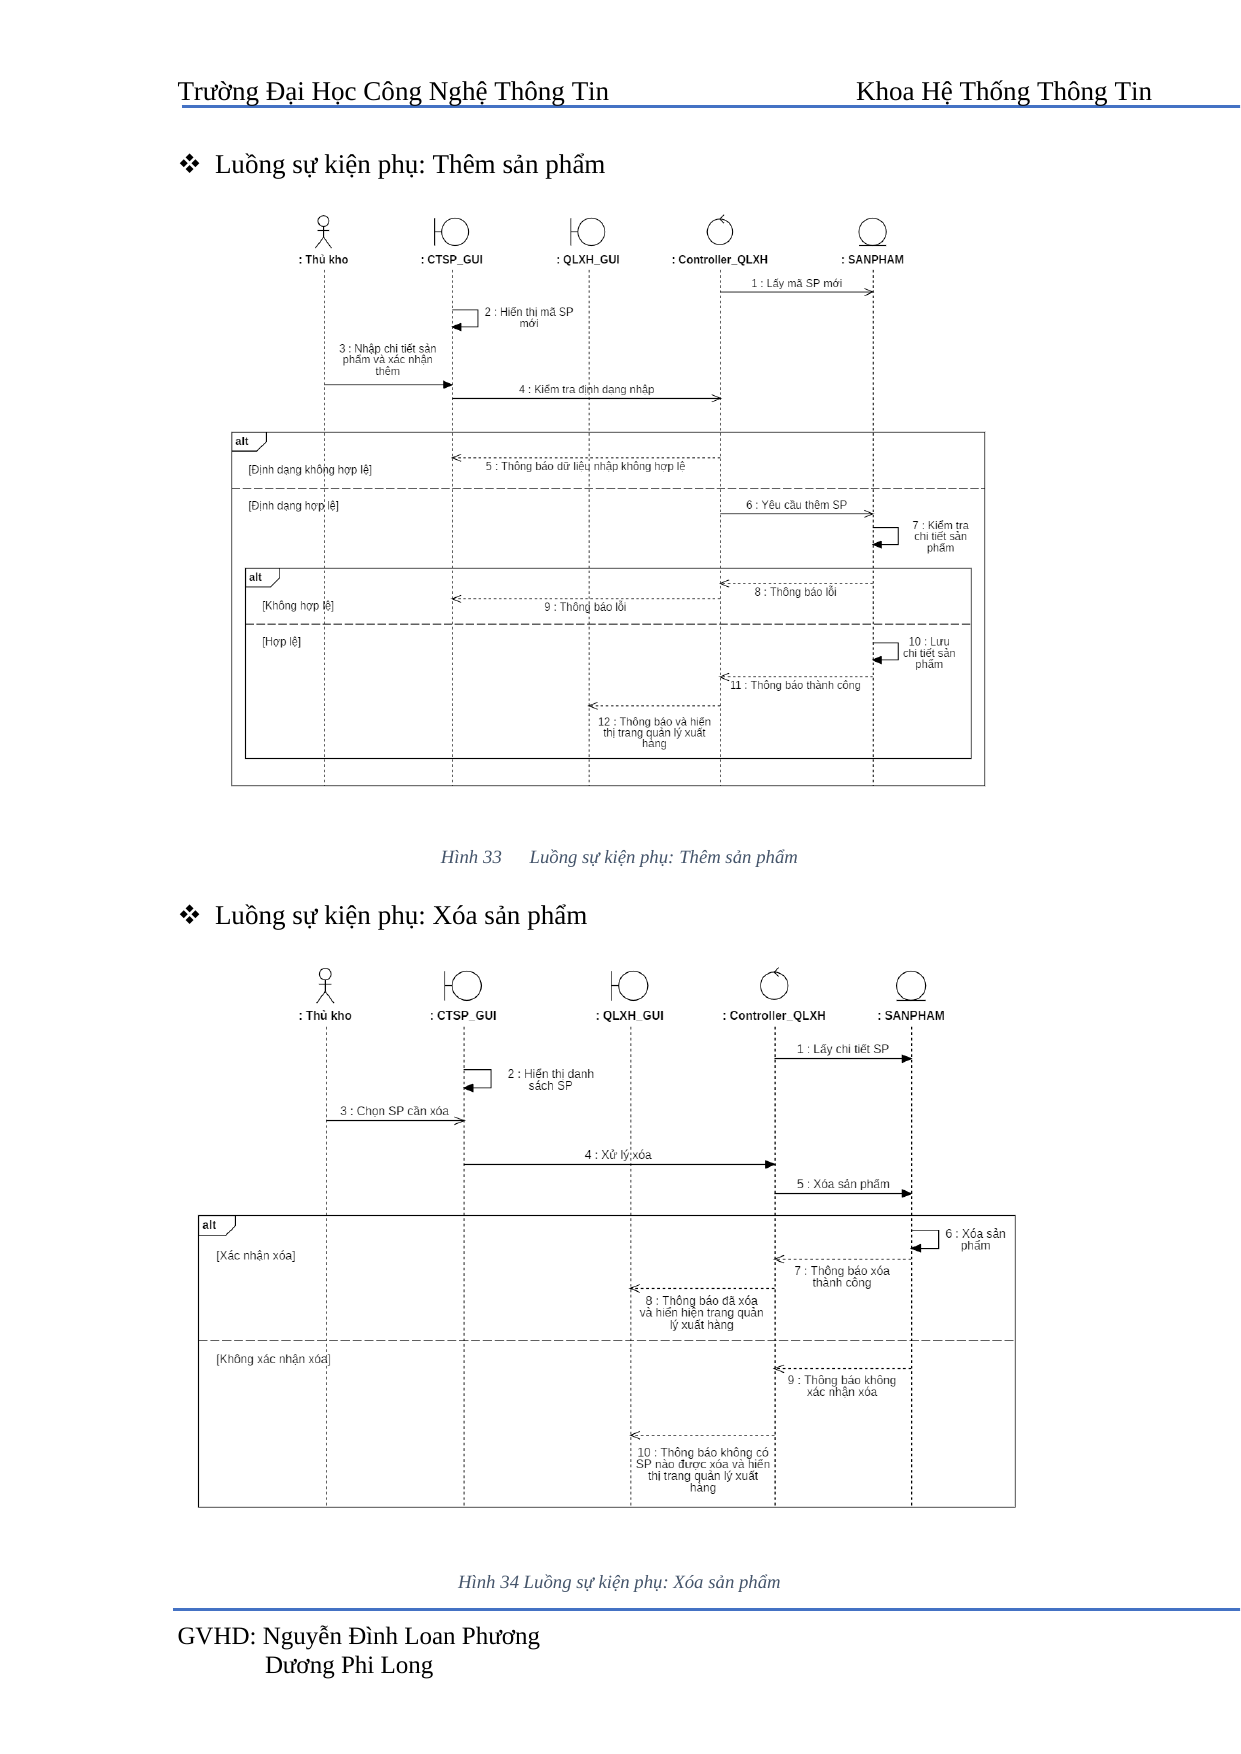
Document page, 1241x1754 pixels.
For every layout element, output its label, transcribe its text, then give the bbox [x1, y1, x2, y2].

text Hình 33 Luồng sự kiện phụ: Thêm sản phẩm [177, 846, 1063, 868]
picture [189, 958, 1051, 1543]
list Luồng sự kiện phụ: Xóa sản phẩm [177, 899, 1063, 931]
list Luồng sự kiện phụ: Thêm sản phẩm [177, 148, 1063, 179]
picture [223, 207, 1018, 819]
text Hình 34 Luồng sự kiện phụ: Xóa sản phẩm [177, 1571, 1063, 1592]
